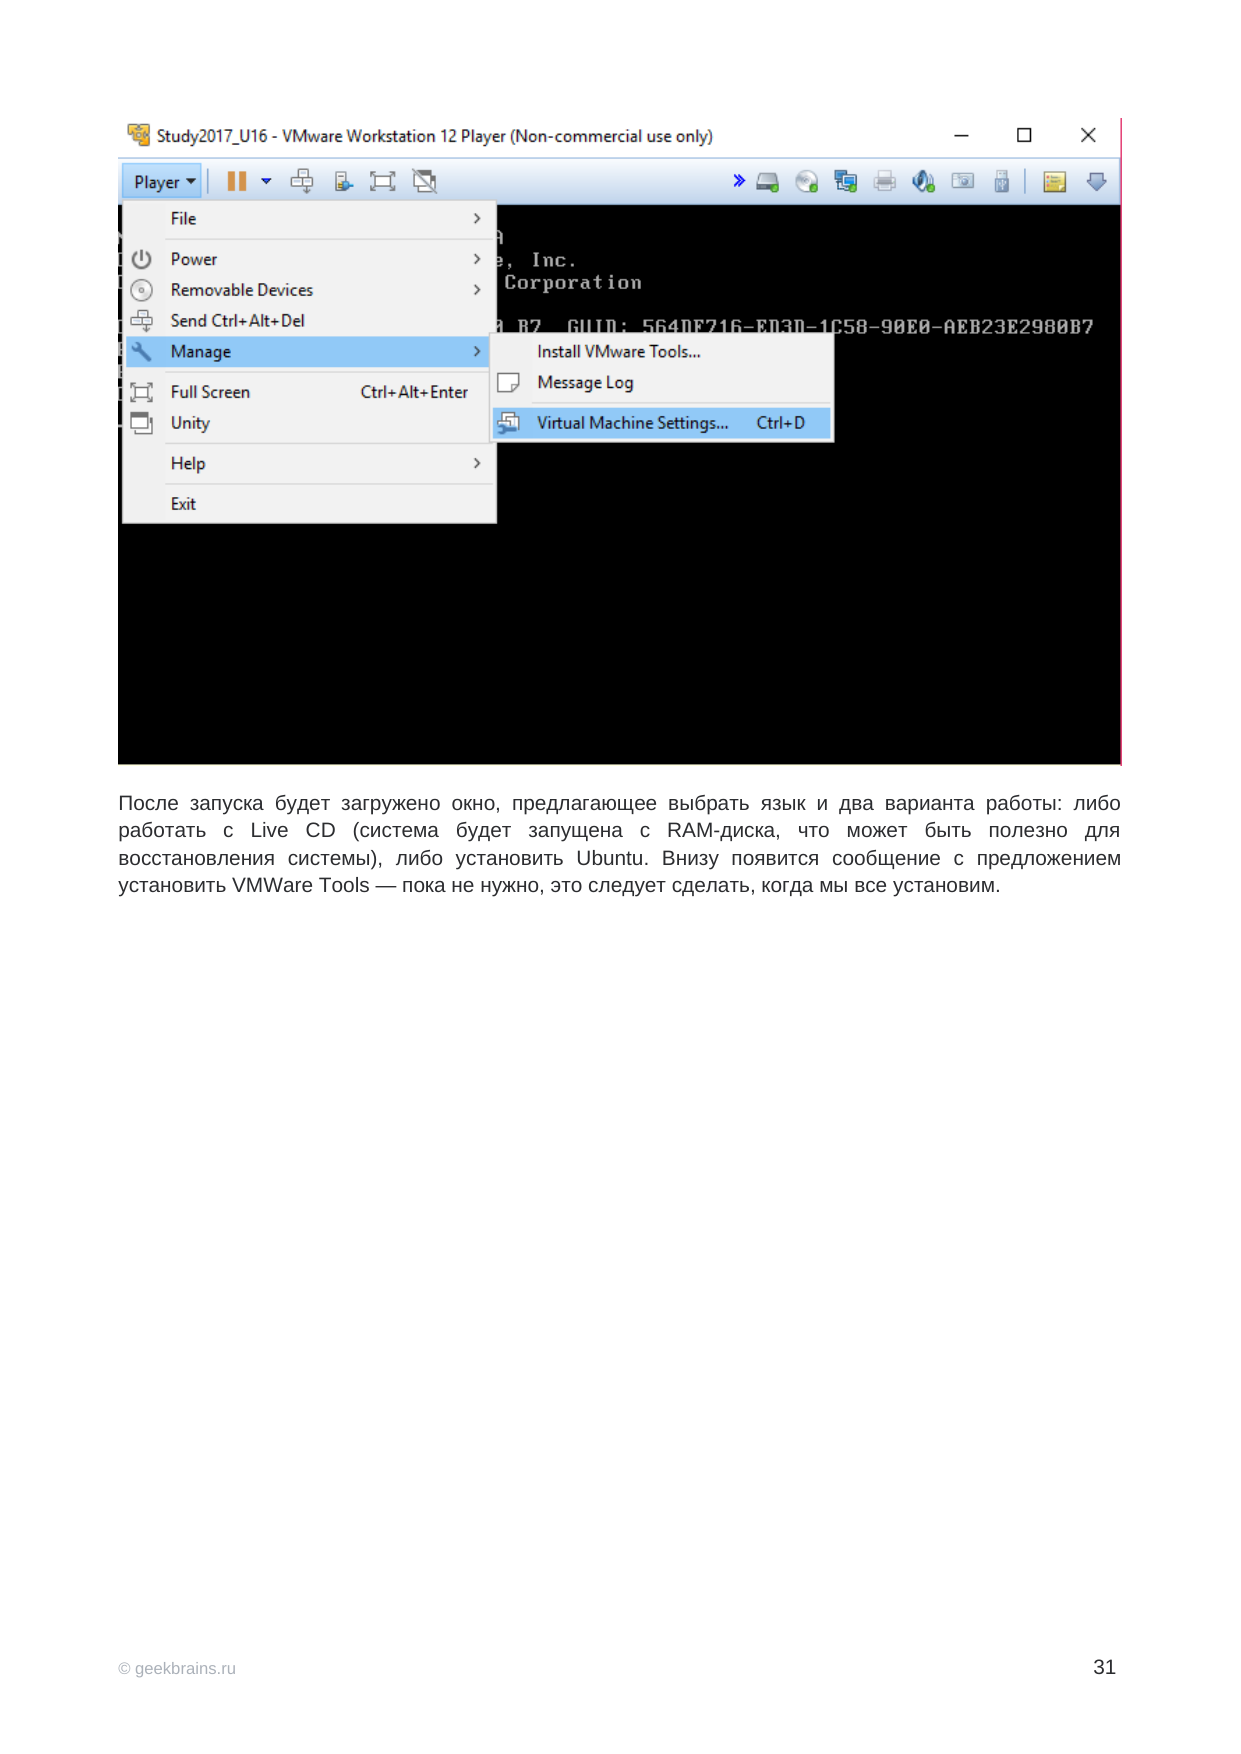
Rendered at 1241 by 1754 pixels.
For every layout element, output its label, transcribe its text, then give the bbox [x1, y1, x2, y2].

text После запуска будет загружено окно, предлагающее выбрать язык и два варианта работы: либо работать с Live CD (система будет запущена c RAM-диска, что может быть полезно для восстановления системы), либо установить Ubuntu. Внизу появится сообщение с предложением установить VMWare Tools — пока не нужно, это следует сделать, когда мы все установим. [118, 790, 1122, 897]
picture [118, 118, 1122, 766]
